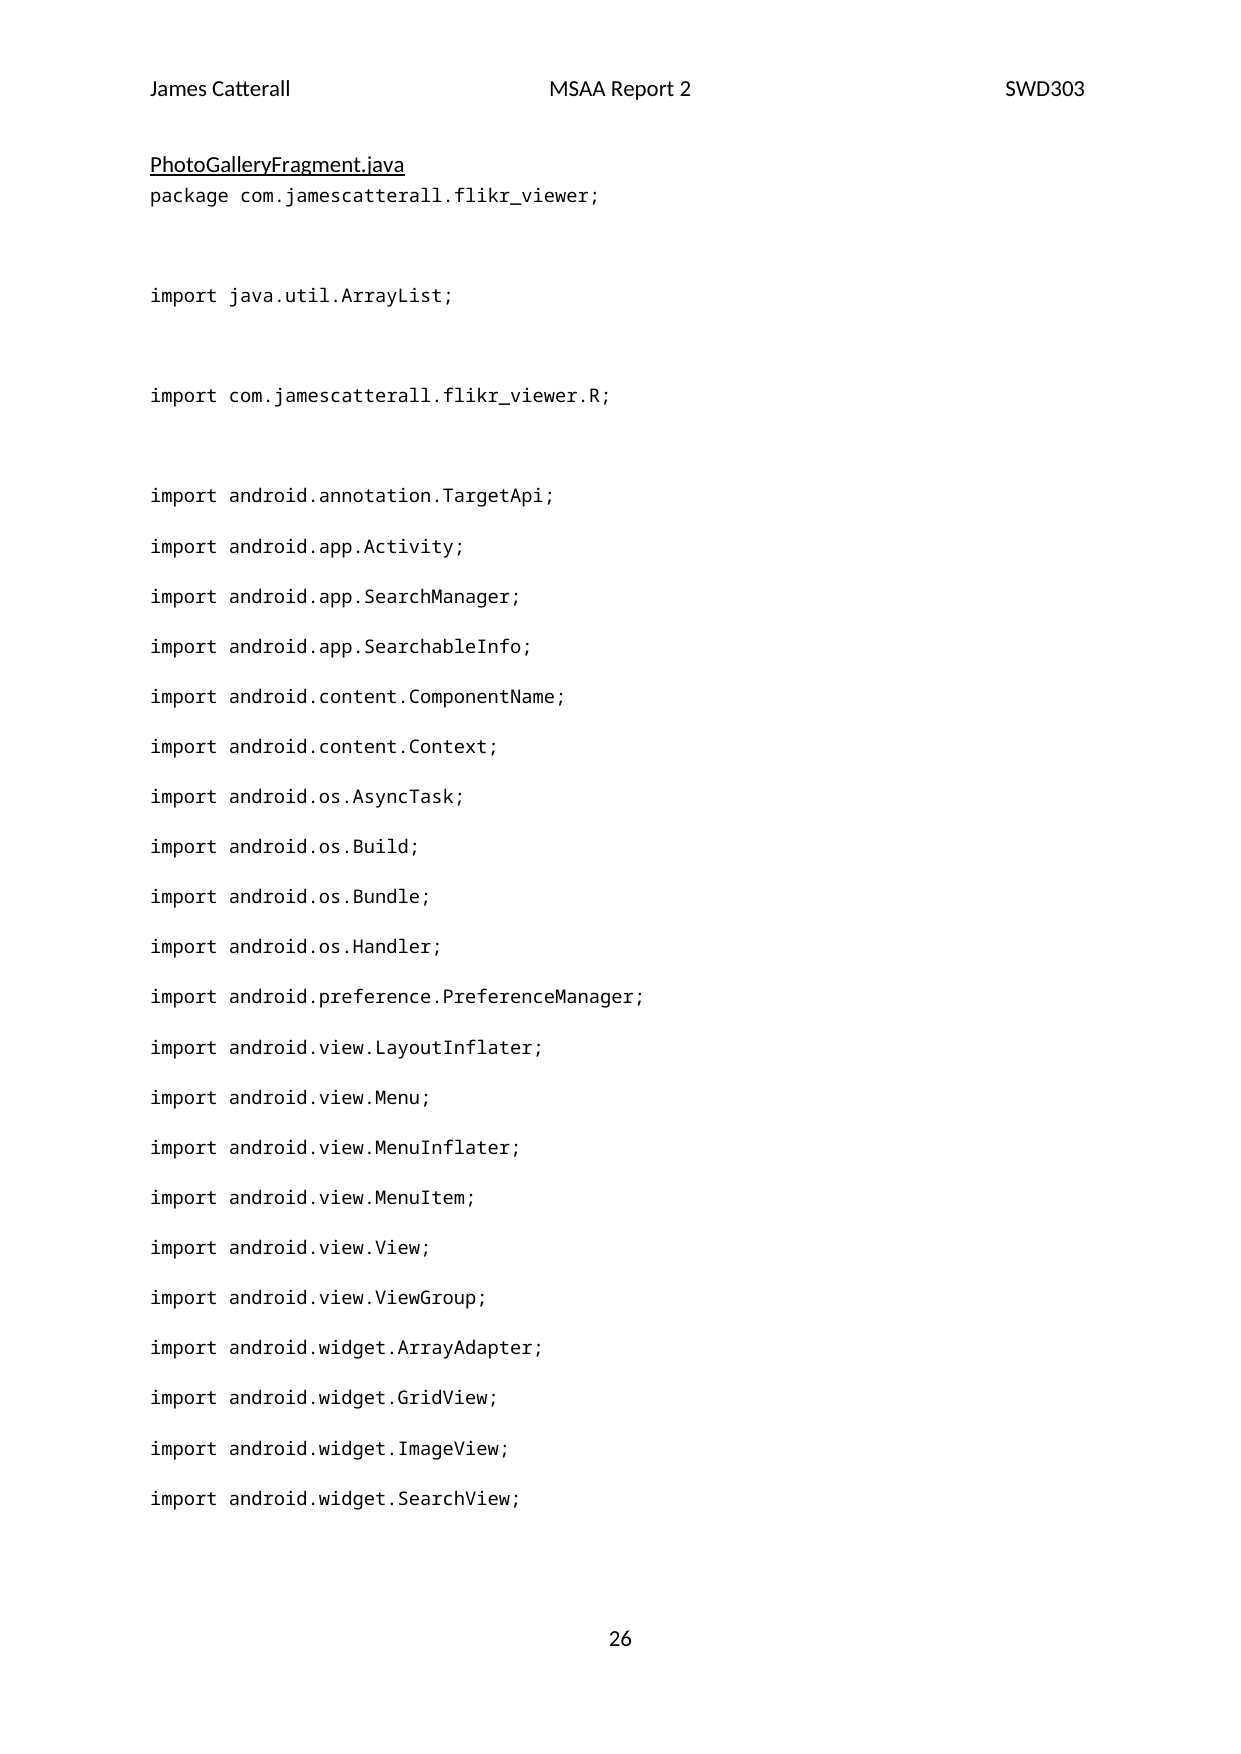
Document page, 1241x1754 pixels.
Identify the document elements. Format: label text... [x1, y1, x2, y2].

text import android.app.Activity; [150, 533, 1090, 558]
text import android.os.Bundle; [150, 884, 1090, 909]
text import android.preference.PreferenceManager; [150, 984, 1090, 1009]
text import android.os.Handler; [150, 934, 1090, 959]
text import android.app.SearchableInfo; [150, 633, 1090, 659]
text import android.widget.GridView; [150, 1385, 1090, 1410]
text import android.content.Context; [150, 733, 1090, 759]
text import android.os.AsyncTask; [150, 783, 1090, 809]
text import android.annotation.TargetApi; [150, 483, 1090, 508]
text import android.app.SearchManager; [150, 583, 1090, 608]
text import android.view.Menu; [150, 1084, 1090, 1109]
text import android.view.View; [150, 1234, 1090, 1260]
text import android.content.ComponentName; [150, 683, 1090, 709]
text import android.widget.ArrayAdapter; [150, 1334, 1090, 1360]
text import android.os.Build; [150, 833, 1090, 859]
text import android.view.ViewGroup; [150, 1284, 1090, 1310]
text import android.widget.ImageView; [150, 1435, 1090, 1460]
text import android.view.MenuItem; [150, 1184, 1090, 1210]
subtitle PhotoGalleryFragment.java [150, 150, 1090, 178]
text import android.widget.SearchView; [150, 1485, 1090, 1510]
text import java.util.ArrayList; [150, 282, 1090, 308]
text import android.view.MenuInflater; [150, 1134, 1090, 1160]
text import com.jamescatterall.flikr_viewer.R; [150, 383, 1090, 408]
text import android.view.LayoutInflater; [150, 1034, 1090, 1059]
text package com.jamescatterall.flikr_viewer; [150, 182, 1090, 208]
